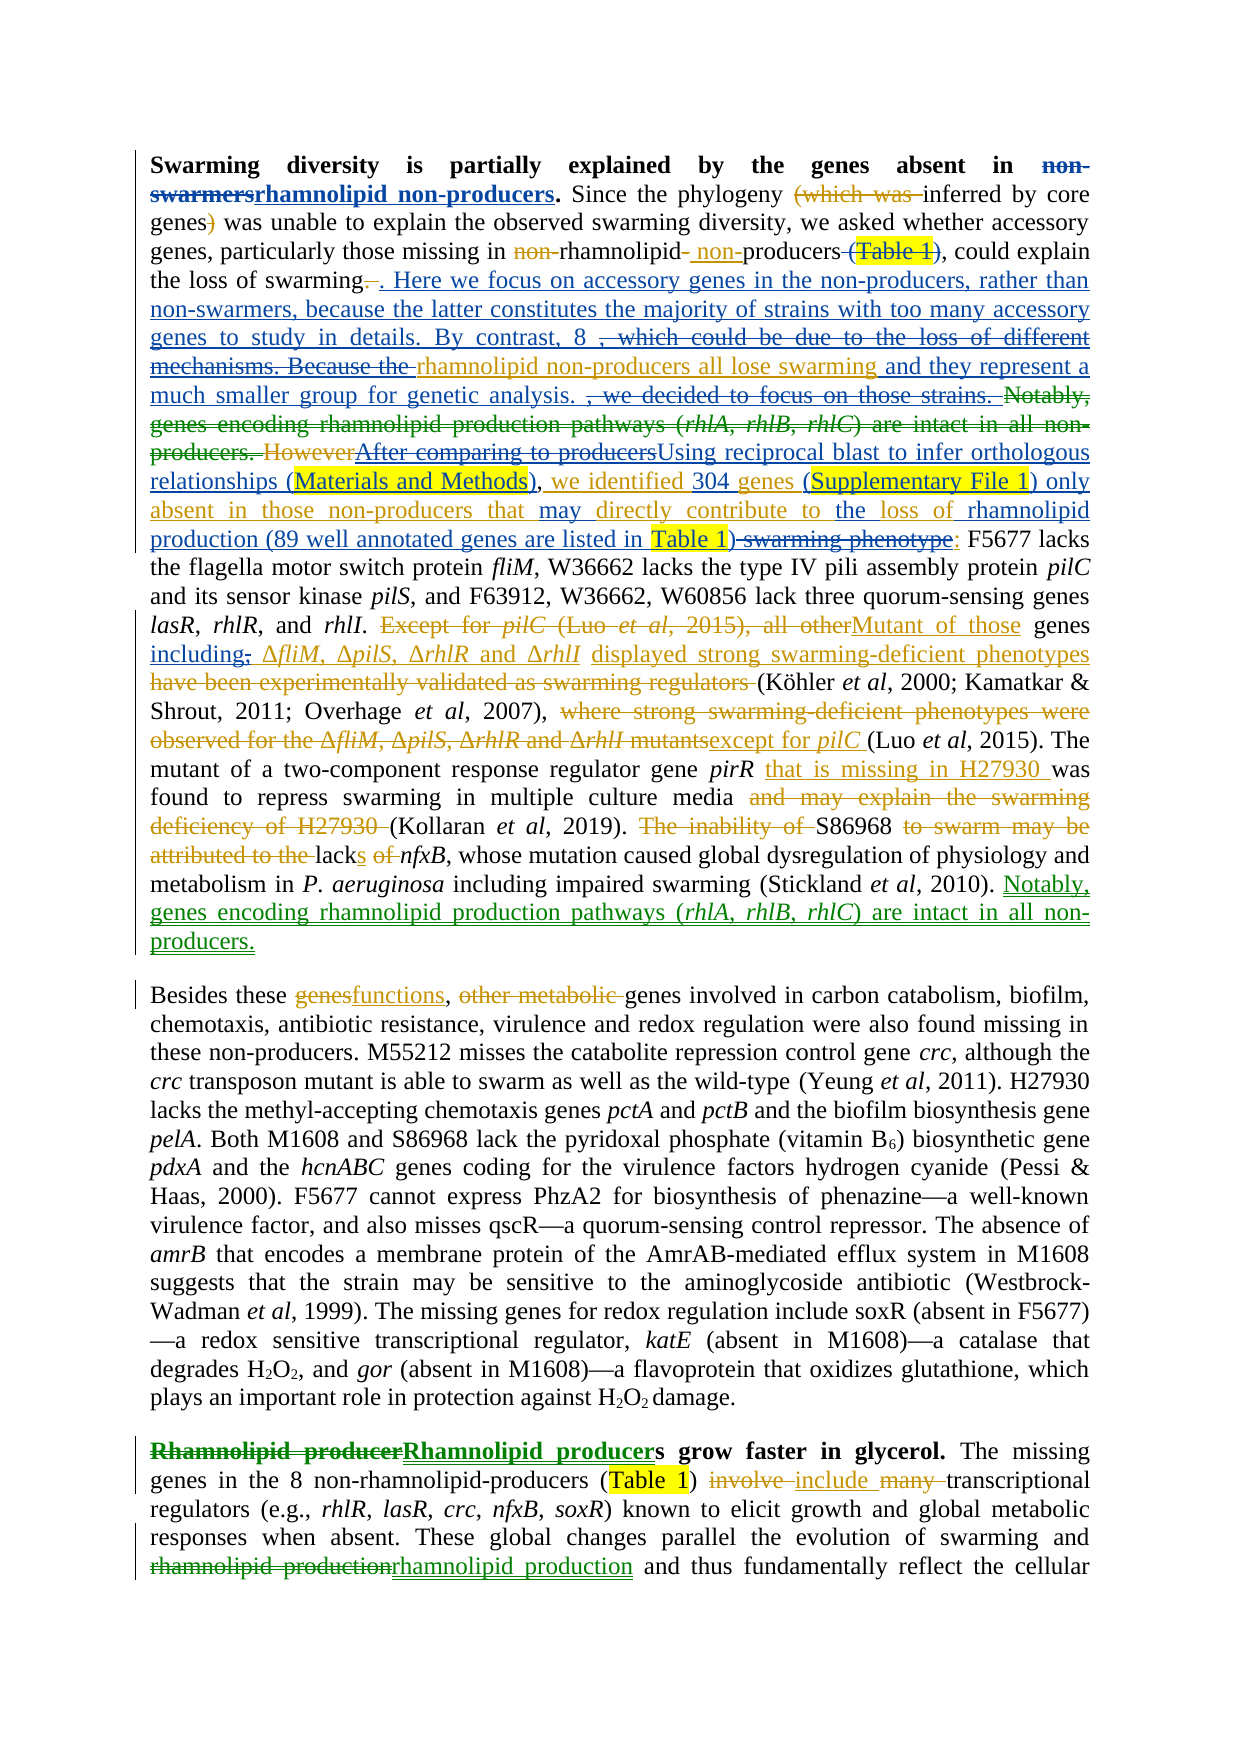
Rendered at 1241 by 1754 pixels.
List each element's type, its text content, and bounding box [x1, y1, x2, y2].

text Swarming diversity is partially explained by the genes absent in . Since the phylogeny inferred by core genes was unable to explain the observed swarming diversity, we asked whether accessory genes, particularly those missing in rhamnolipidproducers, could explain the loss of swarming, F5677 lacks the flagella motor switch protein fliM, W36662 lacks the type IV pili assembly protein pilC and its sensor kinase pilS, and F63912, W36662, W60856 lack three quorum-sensing genes lasR, rhlR, and rhlI. genes (Köhler et al, 2000; Kamatkar & Shrout, 2011; Overhage et al, 2007), (Luo et al, 2015). The mutant of a two-component response regulator gene pirR was found to repress swarming in multiple culture media (Kollaran et al, 2019). S86968 lack nfxB, whose mutation caused global dysregulation of physiology and metabolism in P. aeruginosa including impaired swarming (Stickland et al, 2010). [150, 454, 1090, 520]
text Swarming diversity is partially explained by the genes absent in . Since the phylogeny inferred by core genes was unable to explain the observed swarming diversity, we asked whether accessory genes, particularly those missing in rhamnolipidproducers, could explain the loss of swarming, F5677 lacks the flagella motor switch protein fliM, W36662 lacks the type IV pili assembly protein pilC and its sensor kinase pilS, and F63912, W36662, W60856 lack three quorum-sensing genes lasR, rhlR, and rhlI. genes (Köhler et al, 2000; Kamatkar & Shrout, 2011; Overhage et al, 2007), (Luo et al, 2015). The mutant of a two-component response regulator gene pirR was found to repress swarming in multiple culture media (Kollaran et al, 2019). S86968 lack nfxB, whose mutation caused global dysregulation of physiology and metabolism in P. aeruginosa including impaired swarming (Stickland et al, 2010). [150, 150, 1090, 319]
text Swarming diversity is partially explained by the genes absent in . Since the phylogeny inferred by core genes was unable to explain the observed swarming diversity, we asked whether accessory genes, particularly those missing in rhamnolipidproducers, could explain the loss of swarming, F5677 lacks the flagella motor switch protein fliM, W36662 lacks the type IV pili assembly protein pilC and its sensor kinase pilS, and F63912, W36662, W60856 lack three quorum-sensing genes lasR, rhlR, and rhlI. genes (Köhler et al, 2000; Kamatkar & Shrout, 2011; Overhage et al, 2007), (Luo et al, 2015). The mutant of a two-component response regulator gene pirR was found to repress swarming in multiple culture media (Kollaran et al, 2019). S86968 lack nfxB, whose mutation caused global dysregulation of physiology and metabolism in P. aeruginosa including impaired swarming (Stickland et al, 2010). [150, 521, 1090, 922]
text Besides these , genes involved in carbon catabolism, biofilm, chemotaxis, antibiotic resistance, virulence and redox regulation were also found missing in these non-producers. M55212 misses the catabolite repression control gene crc, although the crc transposon mutant is able to swarm as well as the wild-type (Yeung et al, 2011). H27930 lacks the methyl-accepting chemotaxis genes pctA and pctB and the biofilm biosynthesis gene pelA. Both M1608 and S86968 lack the pyridoxal phosphate (vitamin B6) biosynthetic gene pdxA and the hcnABC genes coding for the virulence factors hydrogen cyanide (Pessi & Haas, 2000). F5677 cannot express PhzA2 for biosynthesis of phenazine—a well-known virulence factor, and also misses qscR—a quorum-sensing control repressor. The absence of amrB that encodes a membrane protein of the AmrAB-mediated efflux system in M1608 suggests that the strain may be sensitive to the aminoglycoside antibiotic (Westbrock-Wadman et al, 1999). The missing genes for redox regulation include soxR (absent in F5677)—a redox sensitive transcriptional regulator, katE (absent in M1608)—a catalase that degrades H2O2, and gor (absent in M1608)—a flavoprotein that oxidizes glutathione, which plays an important role in protection against H2O2 damage. [150, 980, 1090, 1411]
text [150, 1436, 1090, 1580]
